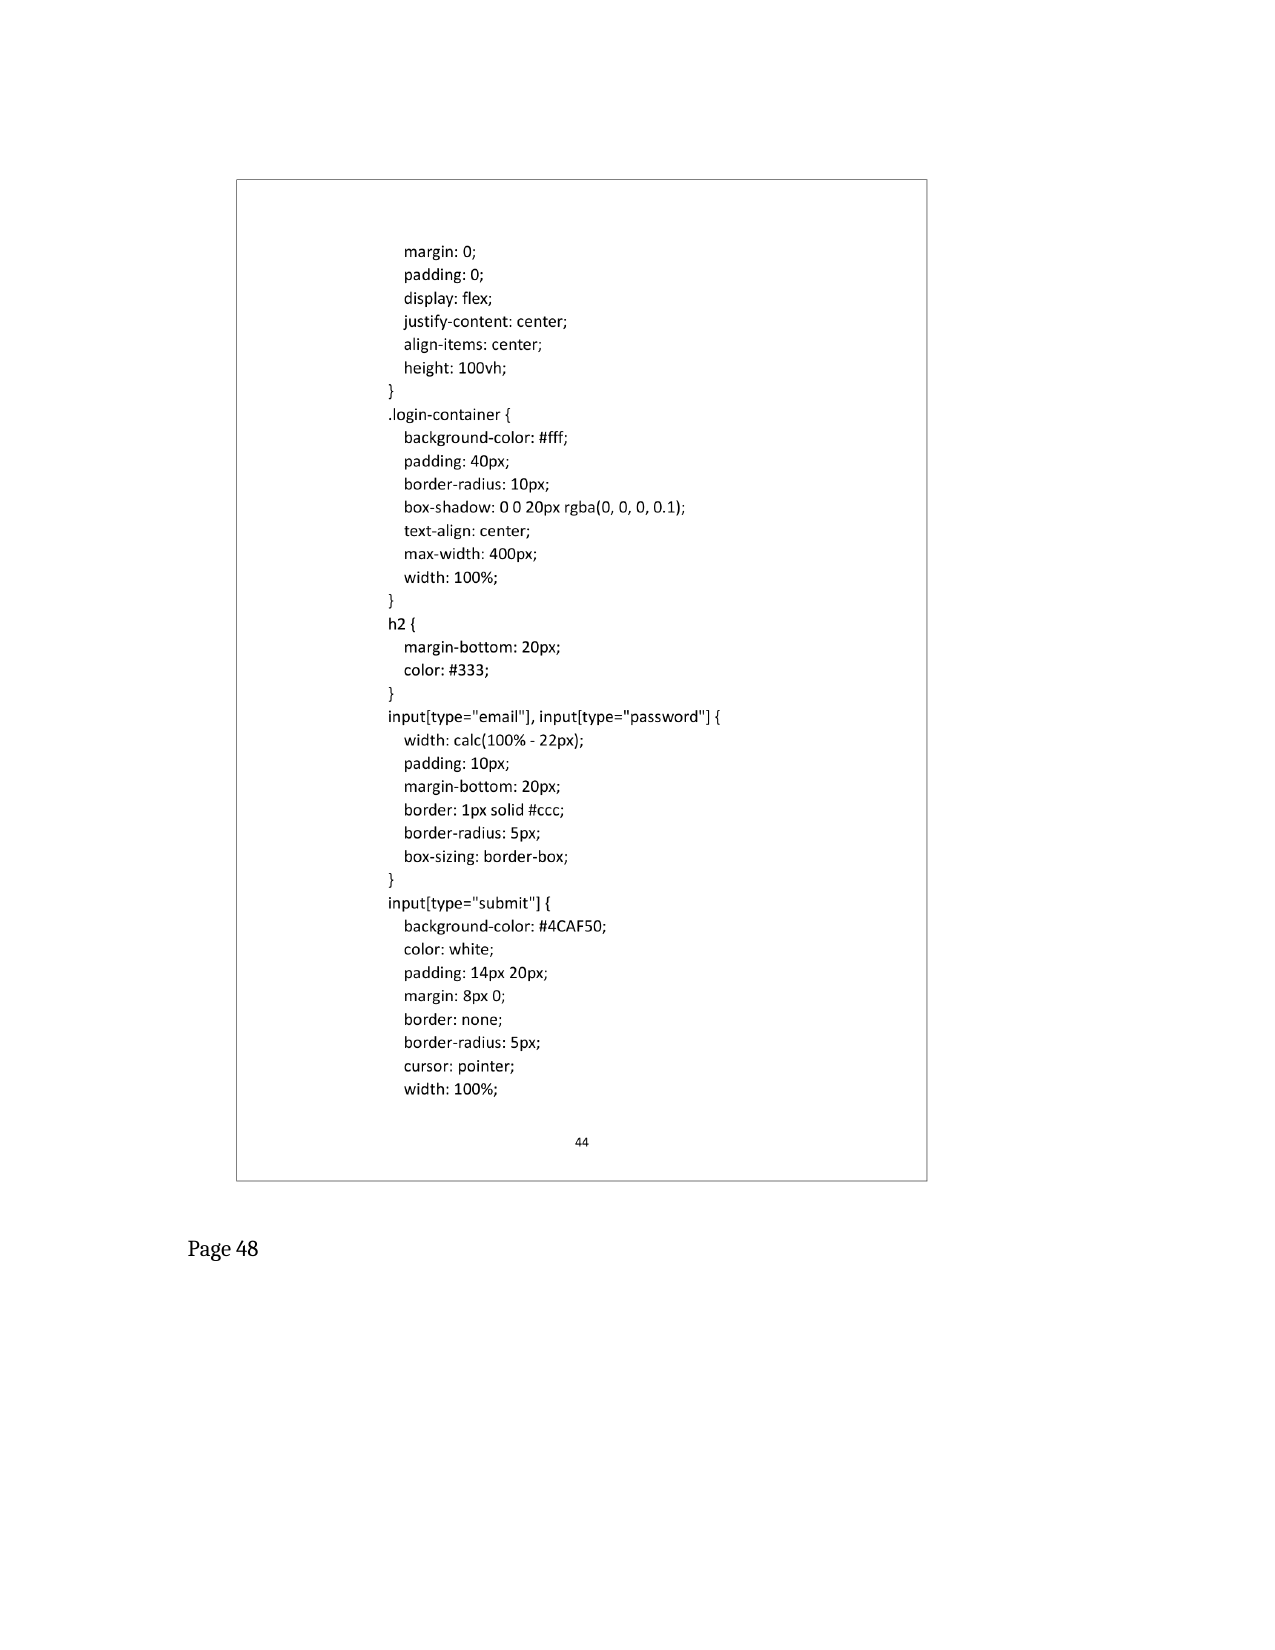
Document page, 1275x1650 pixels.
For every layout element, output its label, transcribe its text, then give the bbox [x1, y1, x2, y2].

text Page 48 [187, 1236, 1087, 1262]
picture [206, 150, 957, 1211]
